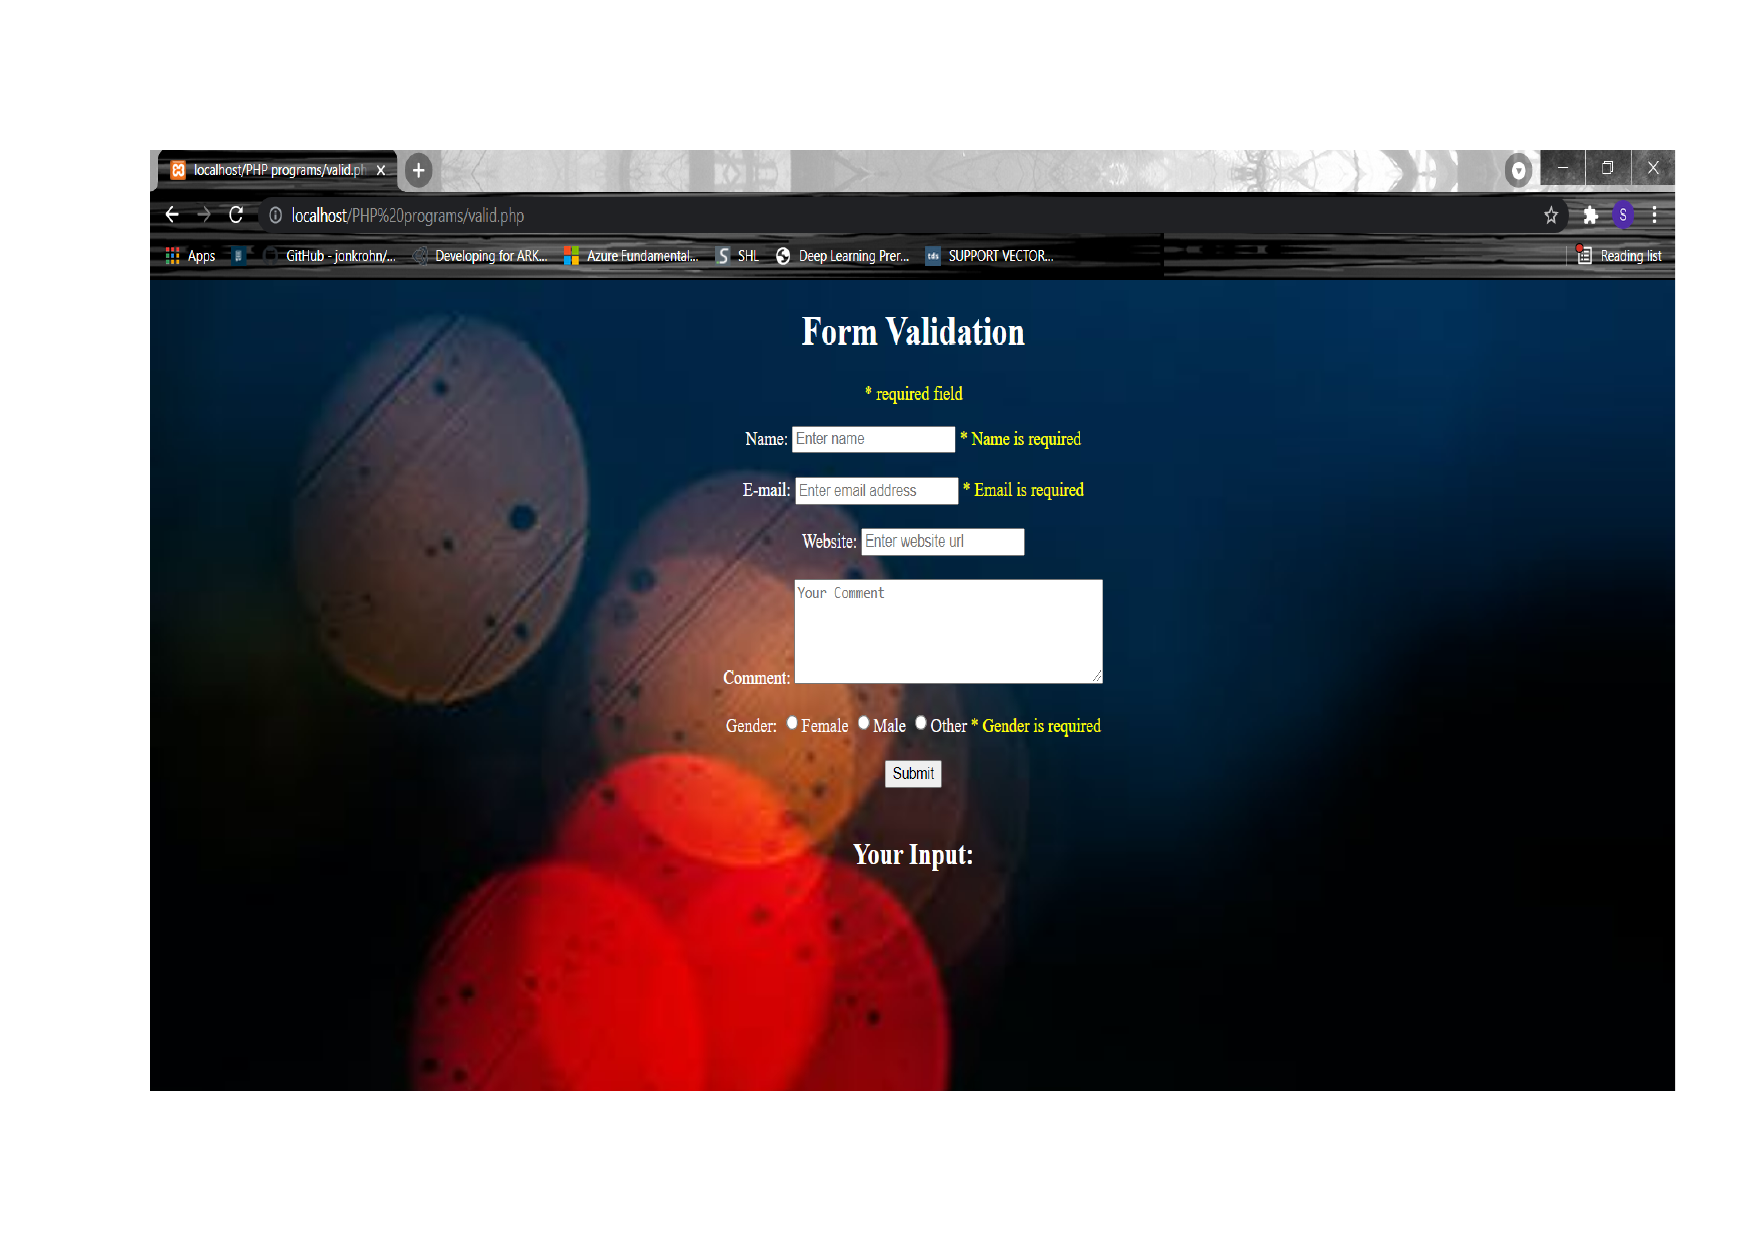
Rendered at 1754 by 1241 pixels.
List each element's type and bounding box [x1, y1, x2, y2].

picture [150, 150, 1676, 1091]
